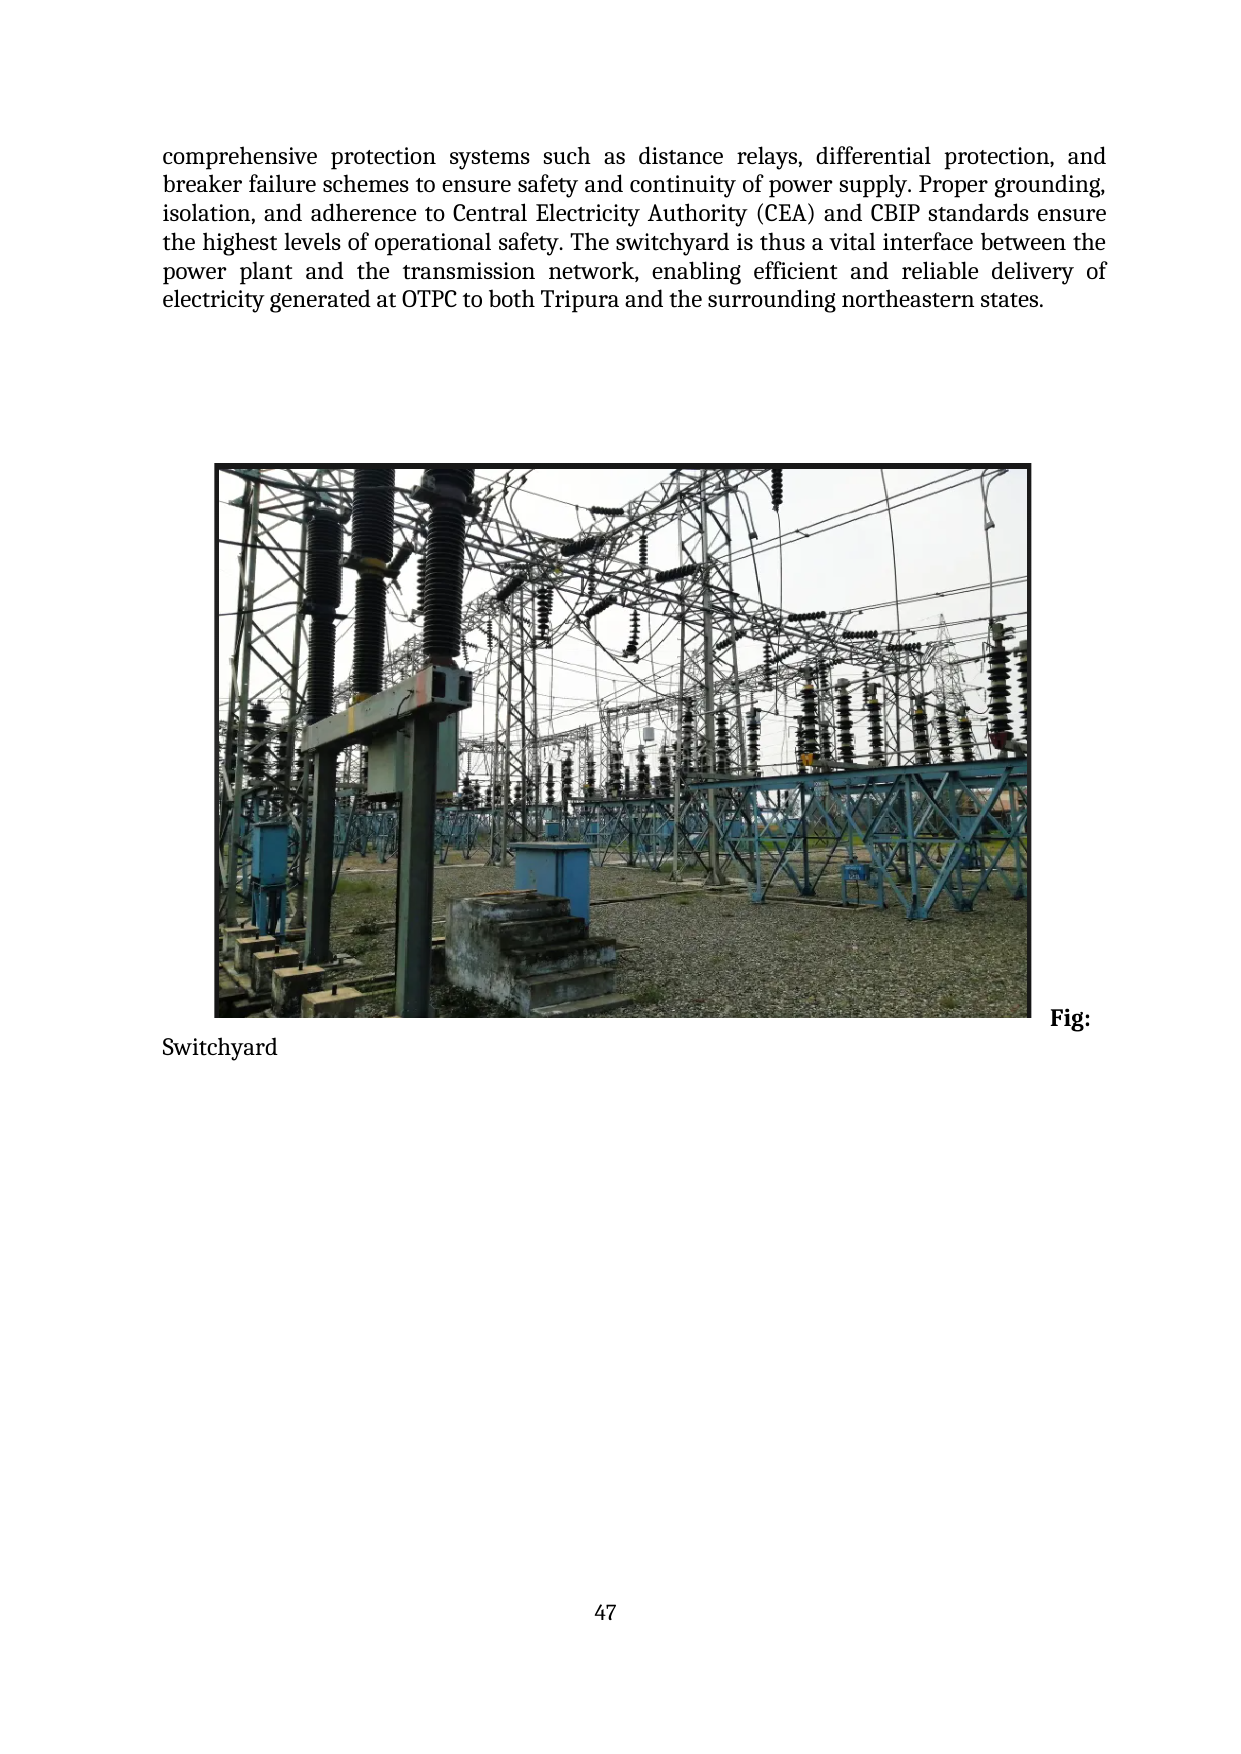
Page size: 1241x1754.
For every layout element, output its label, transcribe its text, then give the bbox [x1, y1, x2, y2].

picture [214, 463, 1032, 1018]
text Fig: Switchyard [162, 1004, 1107, 1062]
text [162, 142, 1107, 314]
